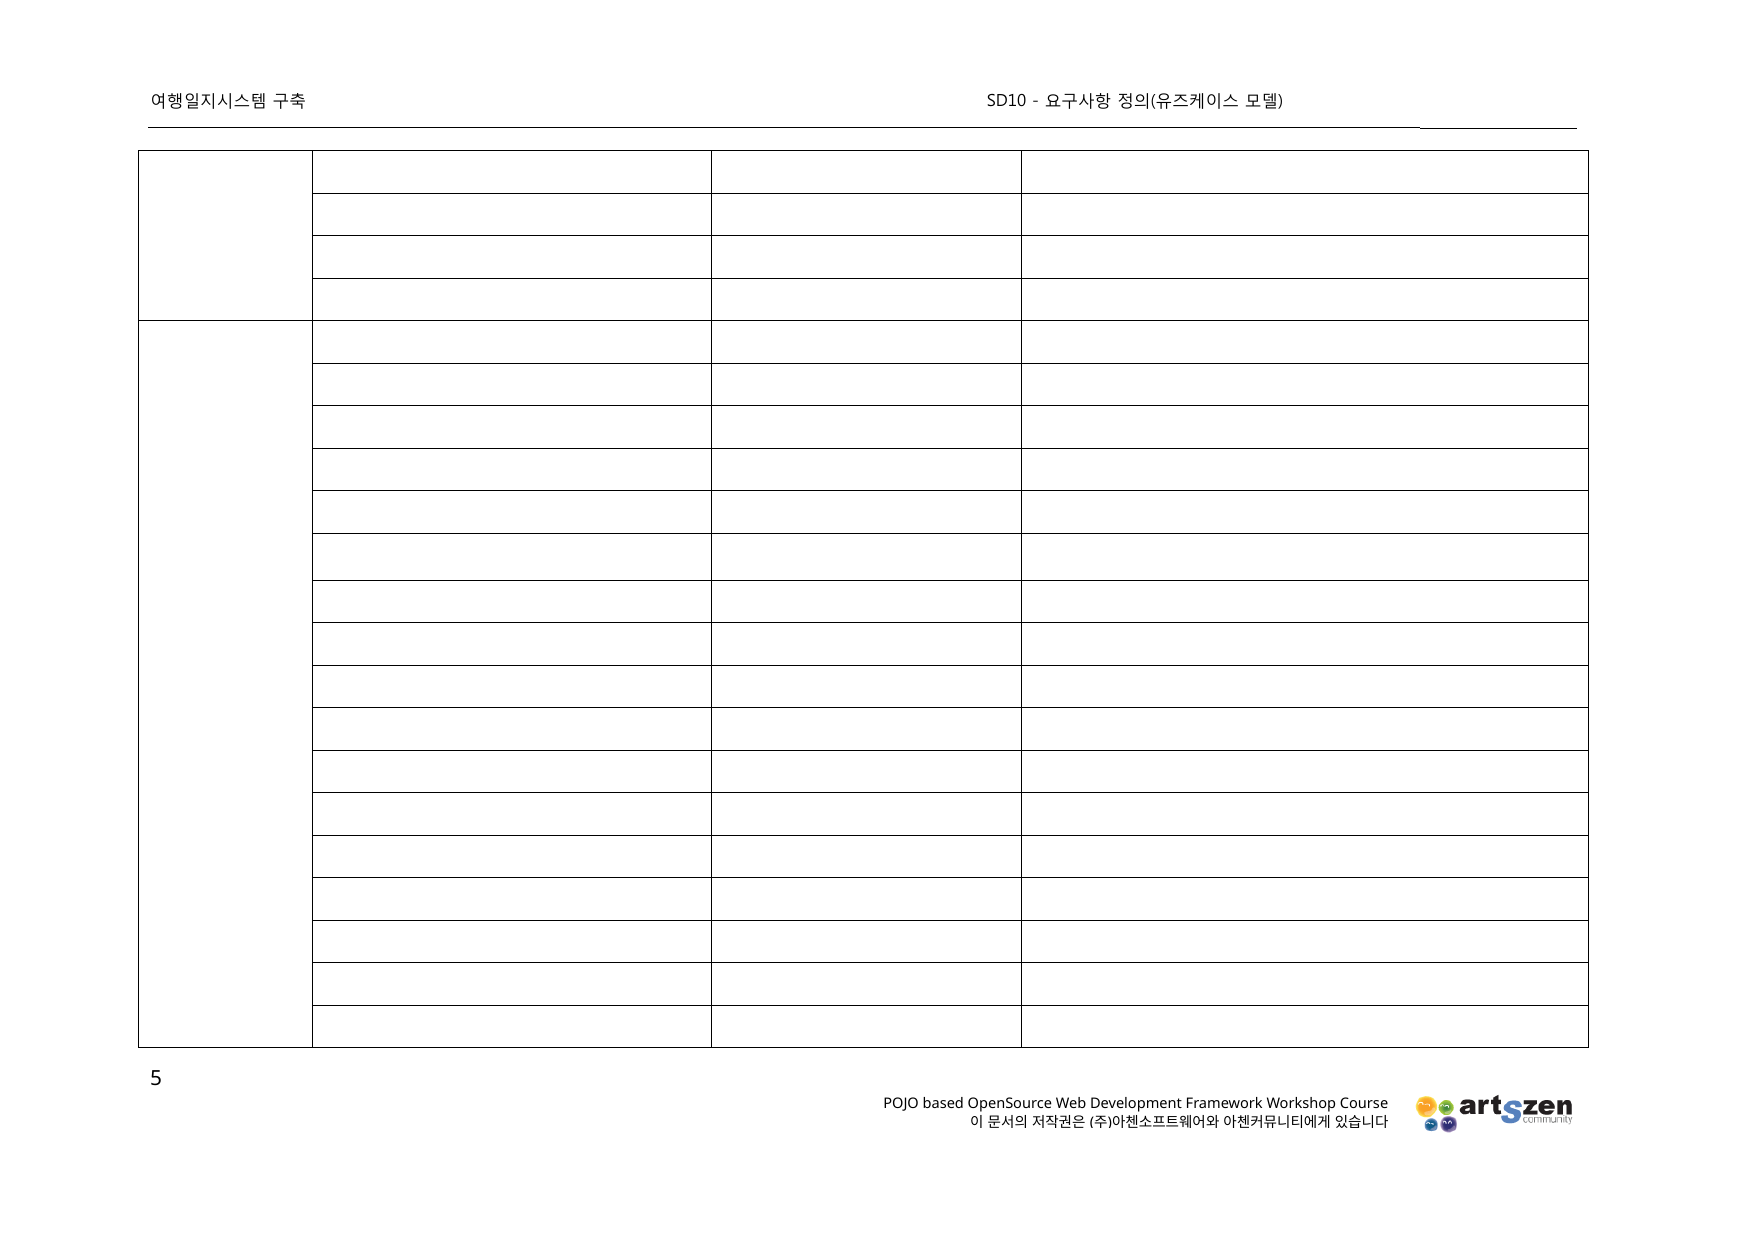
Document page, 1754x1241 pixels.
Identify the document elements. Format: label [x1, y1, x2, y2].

table_cell [712, 449, 1021, 490]
table_cell [1022, 321, 1588, 362]
table_cell [1022, 194, 1588, 235]
table_cell [712, 581, 1021, 622]
table_cell [313, 194, 711, 235]
table_cell [313, 321, 711, 362]
table_cell [313, 534, 711, 580]
table_cell [712, 151, 1021, 192]
table_cell [139, 151, 312, 320]
table_cell [712, 921, 1021, 962]
table_cell [712, 793, 1021, 835]
table_cell [313, 449, 711, 490]
table_cell [1022, 921, 1588, 962]
table_cell [712, 878, 1021, 920]
table_cell [313, 236, 711, 277]
table_cell [313, 963, 711, 1005]
table_cell [712, 491, 1021, 532]
table_cell [313, 581, 711, 622]
table_cell [712, 1006, 1021, 1047]
table_cell [712, 666, 1021, 707]
table_cell [1022, 836, 1588, 877]
table_cell [313, 151, 711, 192]
table_cell [313, 708, 711, 750]
table_cell [1022, 963, 1588, 1005]
table_cell [313, 1006, 711, 1047]
table_cell [139, 321, 312, 1047]
table_cell [1022, 449, 1588, 490]
table_cell [712, 279, 1021, 320]
picture [1412, 1091, 1577, 1137]
table_cell [1022, 236, 1588, 277]
table_cell [712, 623, 1021, 665]
table_cell [1022, 279, 1588, 320]
table_cell [712, 708, 1021, 750]
table_cell [712, 836, 1021, 877]
table_cell [712, 963, 1021, 1005]
table_cell [712, 194, 1021, 235]
table_cell [1022, 623, 1588, 665]
table_cell [712, 236, 1021, 277]
table_cell [712, 751, 1021, 792]
table_cell [1022, 793, 1588, 835]
table_cell [1022, 878, 1588, 920]
table_cell [313, 279, 711, 320]
table_cell [313, 406, 711, 447]
table_cell [313, 921, 711, 962]
table_cell [313, 364, 711, 405]
table_cell [1022, 1006, 1588, 1047]
table_cell [1022, 406, 1588, 447]
table_cell [313, 751, 711, 792]
table_cell [313, 878, 711, 920]
table_cell [712, 534, 1021, 580]
table_cell [1022, 491, 1588, 532]
table_cell [712, 406, 1021, 447]
table_cell [1022, 534, 1588, 580]
table_cell [1022, 751, 1588, 792]
table_cell [1022, 666, 1588, 707]
table_cell [712, 364, 1021, 405]
table_cell [1022, 151, 1588, 192]
table_cell [313, 623, 711, 665]
table_cell [313, 491, 711, 532]
table_cell [313, 793, 711, 835]
table_cell [313, 836, 711, 877]
table_cell [1022, 364, 1588, 405]
table_cell [1022, 581, 1588, 622]
table_cell [1022, 708, 1588, 750]
table_cell [712, 321, 1021, 362]
table_cell [313, 666, 711, 707]
